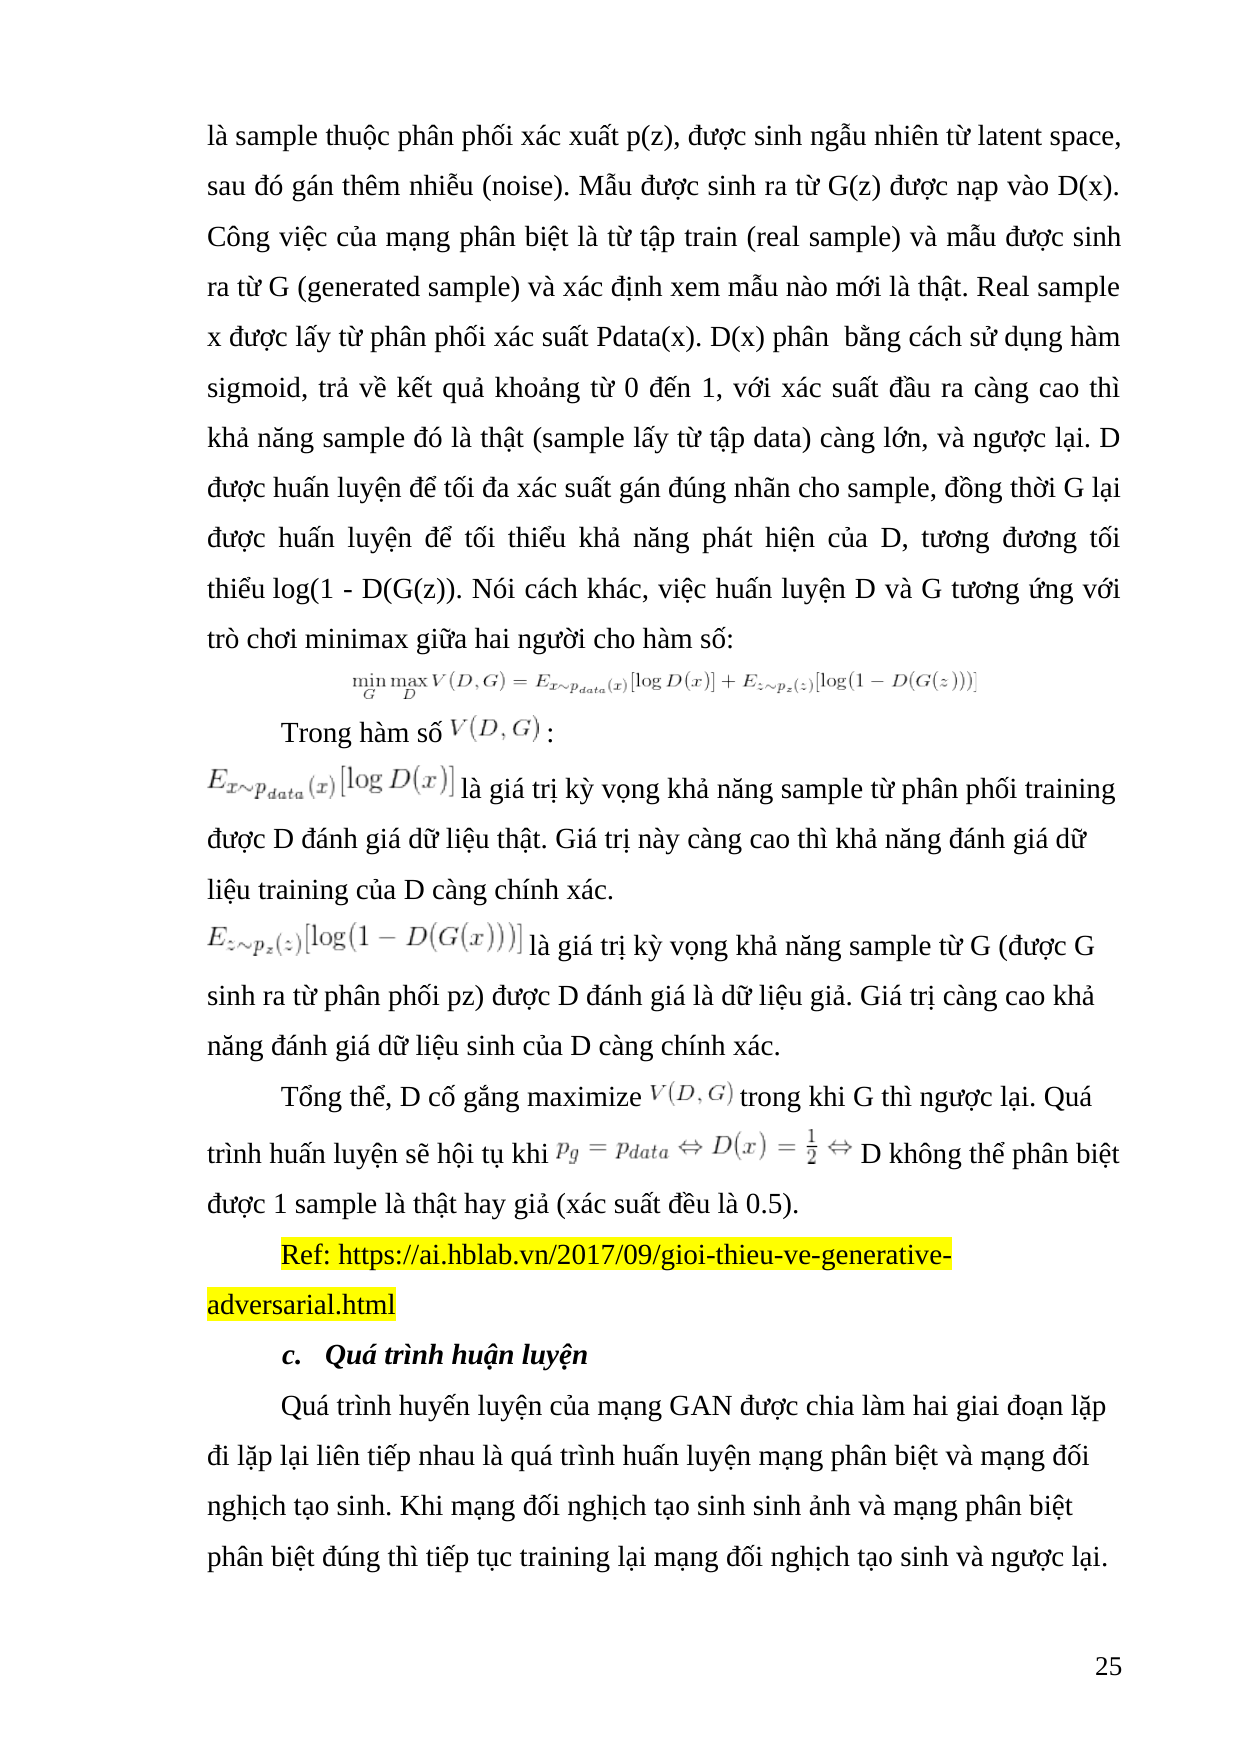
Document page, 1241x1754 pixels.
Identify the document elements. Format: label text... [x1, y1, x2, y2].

text Trong hàm số : là giá trị kỳ vọng khả năng sample từ phân phối training được D đánh giá dữ liệu thật. Giá trị này càng cao thì khả năng đánh giá dữ liệu training của D càng chính xác. là giá trị kỳ vọng khả năng sample từ G (được G sinh ra từ phân phối pz) được D đánh giá là dữ liệu giả. Giá trị càng cao khả năng đánh giá dữ liệu sinh của D càng chính xác. [207, 715, 1122, 1062]
picture [450, 715, 539, 742]
picture [352, 671, 977, 699]
text Tổng thể, D cố gắng maximize trong khi G thì ngược lại. Quá trình huấn luyện sẽ hội tụ khi D không thể phân biệt được 1 sample là thật hay giả (xác suất đều là 0.5). [207, 1079, 1122, 1220]
text Ref: https://ai.hblab.vn/2017/09/gioi-thieu-ve-generative-adversarial.html [207, 1237, 1122, 1321]
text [207, 118, 1122, 655]
text Quá trình huyến luyện của mạng GAN được chia làm hai giai đoạn lặp đi lặp lại liên tiếp nhau là quá trình huấn luyện mạng phân biệt và mạng đối nghịch tạo sinh. Khi mạng đối nghịch tạo sinh sinh ảnh và mạng phân biệt phân biệt đúng thì tiếp tục training lại mạng đối nghịch tạo sinh và ngược lại. [207, 1388, 1122, 1572]
picture [206, 765, 454, 799]
list Quá trình huận luyện [207, 1337, 1122, 1371]
picture [556, 1129, 853, 1164]
picture [206, 922, 522, 956]
picture [649, 1081, 733, 1106]
